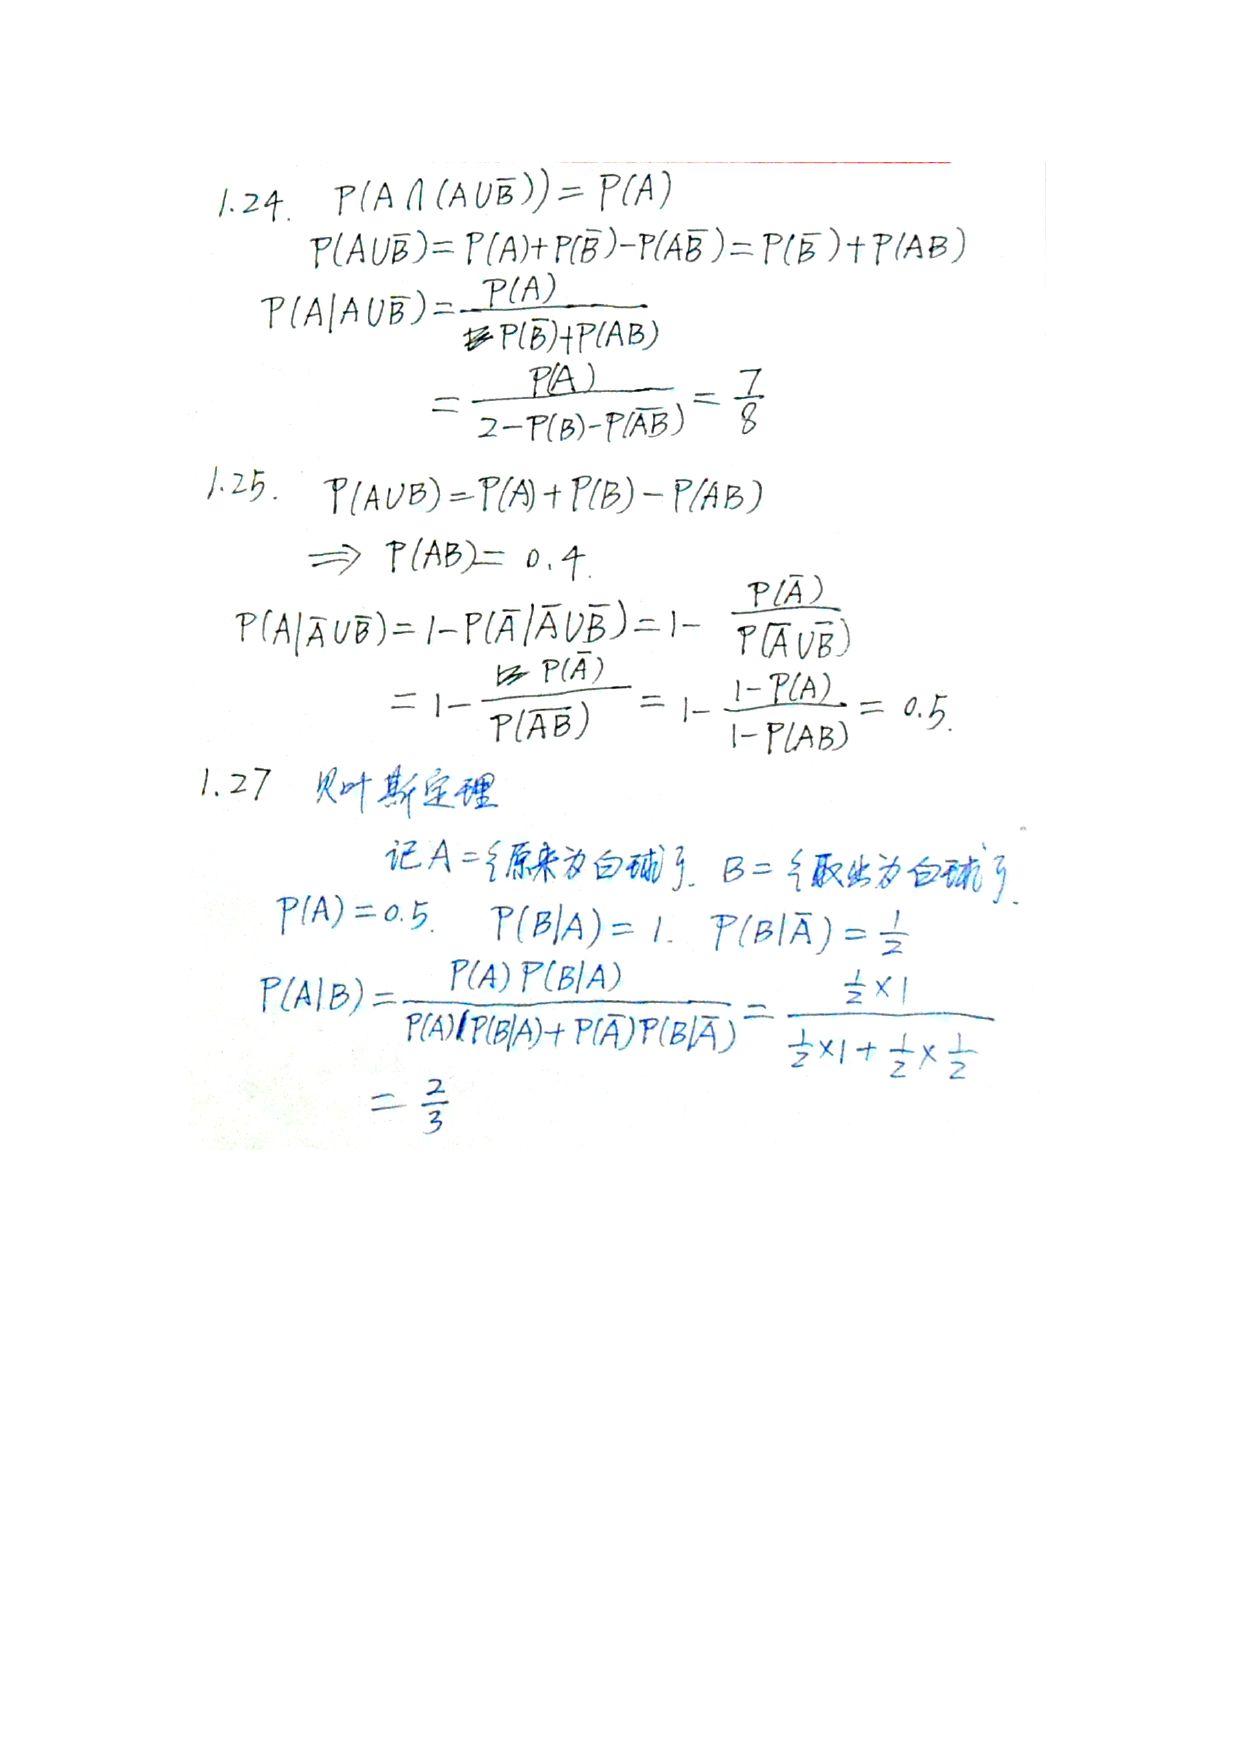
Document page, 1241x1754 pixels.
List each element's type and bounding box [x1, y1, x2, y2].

picture [187, 162, 1046, 1150]
